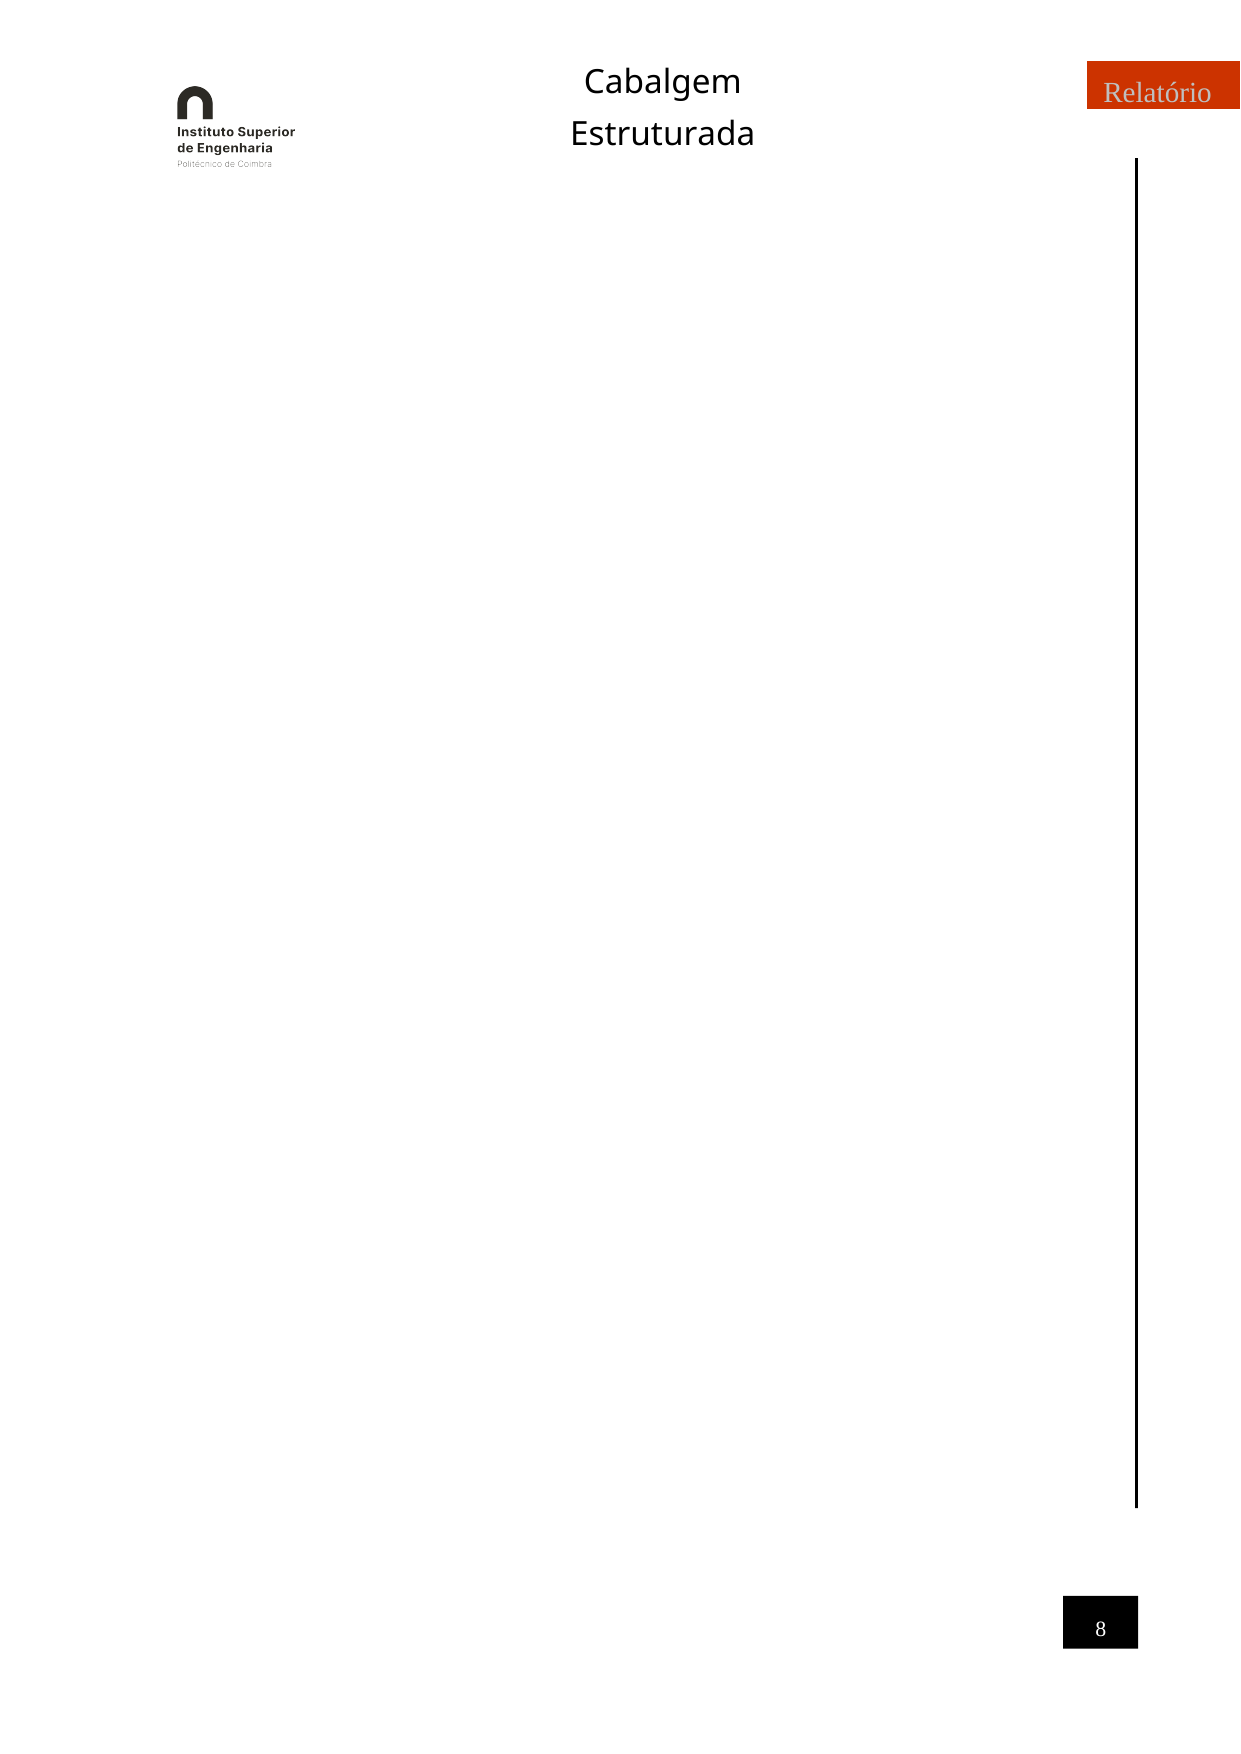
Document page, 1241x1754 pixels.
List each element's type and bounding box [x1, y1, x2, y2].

picture [177, 86, 295, 167]
